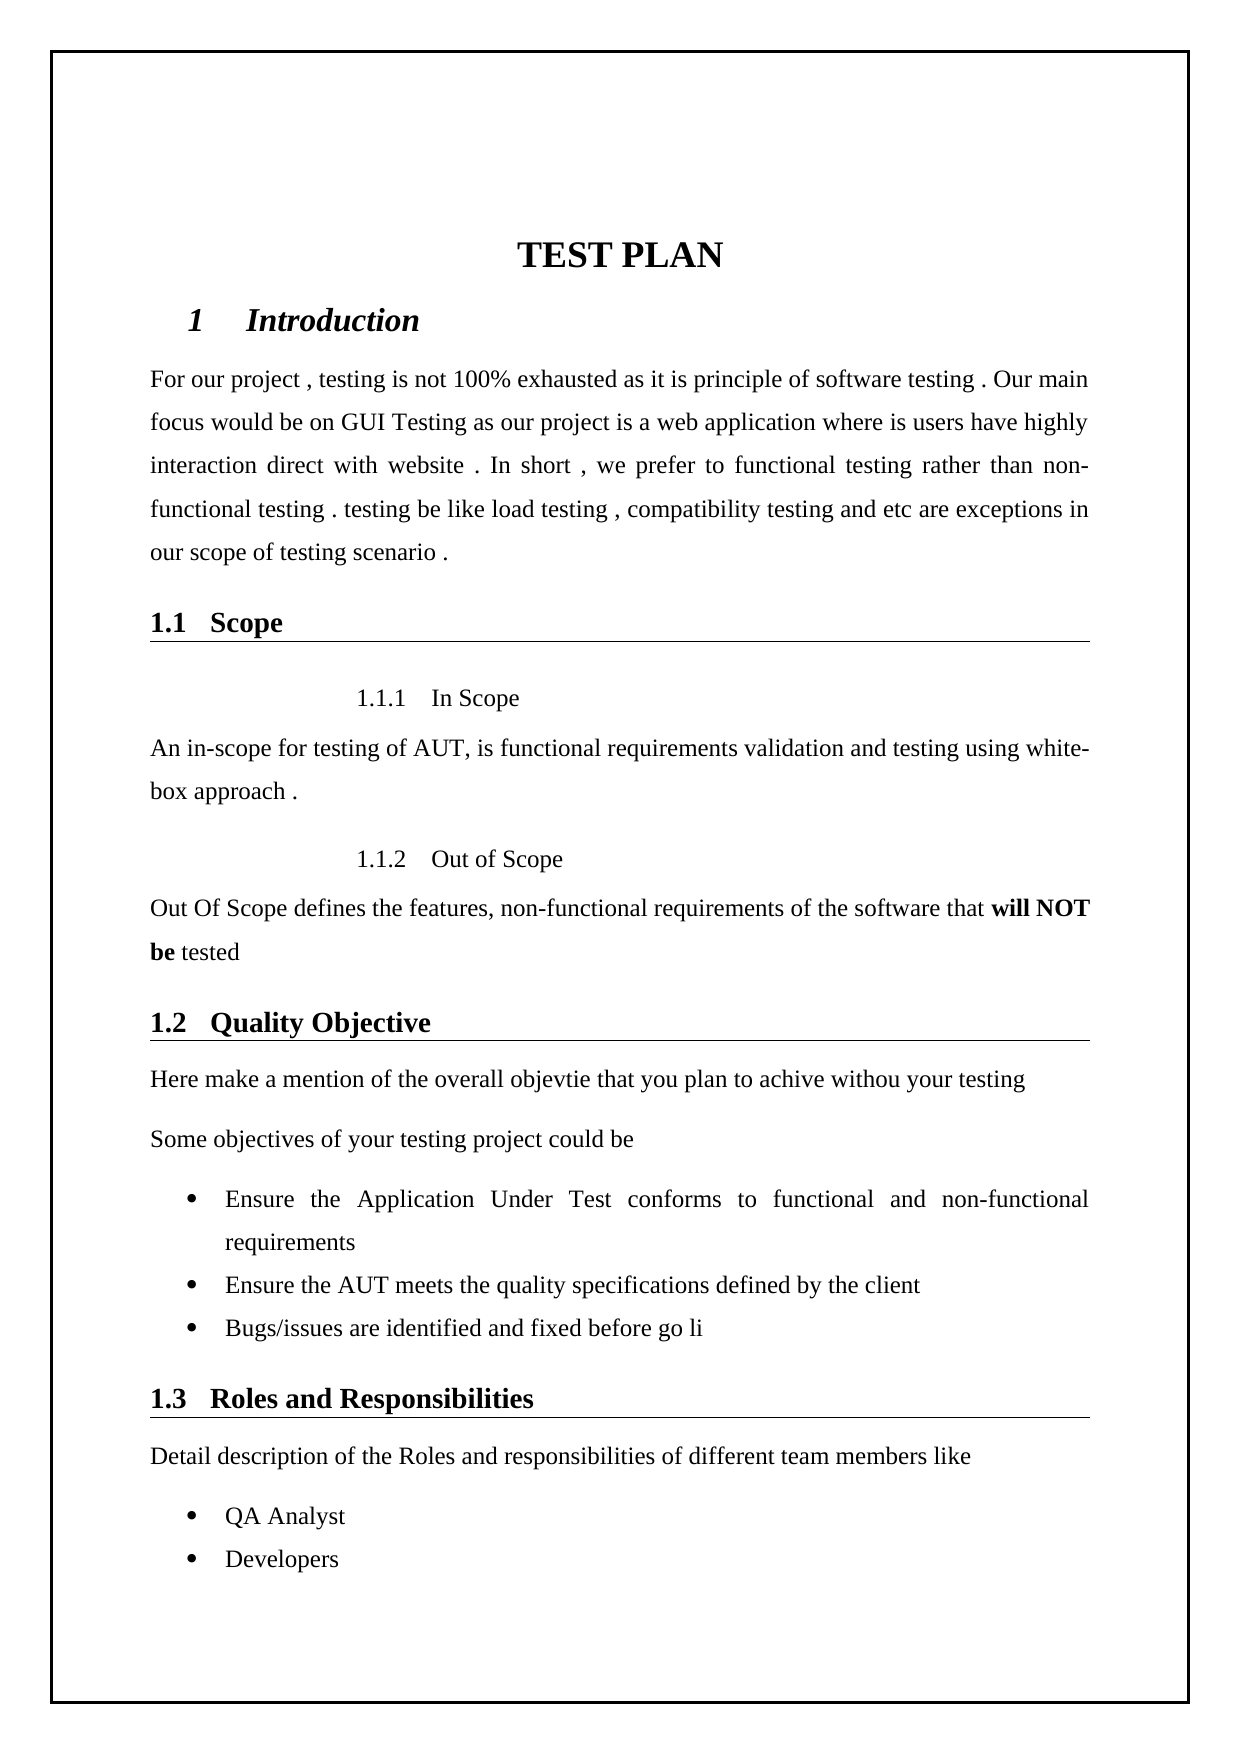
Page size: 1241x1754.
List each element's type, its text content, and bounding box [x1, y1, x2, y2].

list Ensure the Application Under Test conforms to functional and non-functional requirements [187, 1184, 1090, 1256]
text An in-scope for testing of AUT, is functional requirements validation and testing using white-box approach . [150, 733, 1090, 805]
text Out Of Scope defines the features, non-functional requirements of the software that will NOT be tested [150, 893, 1090, 965]
text Detail description of the Roles and responsibilities of different team members like [150, 1441, 1090, 1470]
subtitle Introduction [187, 301, 1090, 339]
text Some objectives of your testing project could be [150, 1124, 1090, 1153]
subtitle TEST PLAN [150, 232, 1090, 276]
text Here make a mention of the overall objevtie that you plan to achive withou your testing [150, 1064, 1090, 1093]
text For our project , testing is not 100% exhausted as it is principle of software testing . Our main focus would be on GUI Testing as our project is a web application where is users have highly interaction direct with website . In short , we prefer to functional testing rather than non-functional testing . testing be like load testing , compatibility testing and etc are exceptions in our scope of testing scenario . [150, 364, 1090, 566]
subtitle Out of Scope [356, 844, 1090, 873]
subtitle Quality Objective [150, 1005, 1090, 1040]
list Developers [187, 1544, 1090, 1573]
list QA Analyst [187, 1501, 1090, 1530]
subtitle In Scope [356, 683, 1090, 712]
subtitle Roles and Responsibilities [150, 1381, 1090, 1417]
list Ensure the AUT meets the quality specifications defined by the client [187, 1270, 1090, 1299]
list Bugs/issues are identified and fixed before go li [187, 1313, 1090, 1342]
subtitle Scope [150, 605, 1090, 641]
